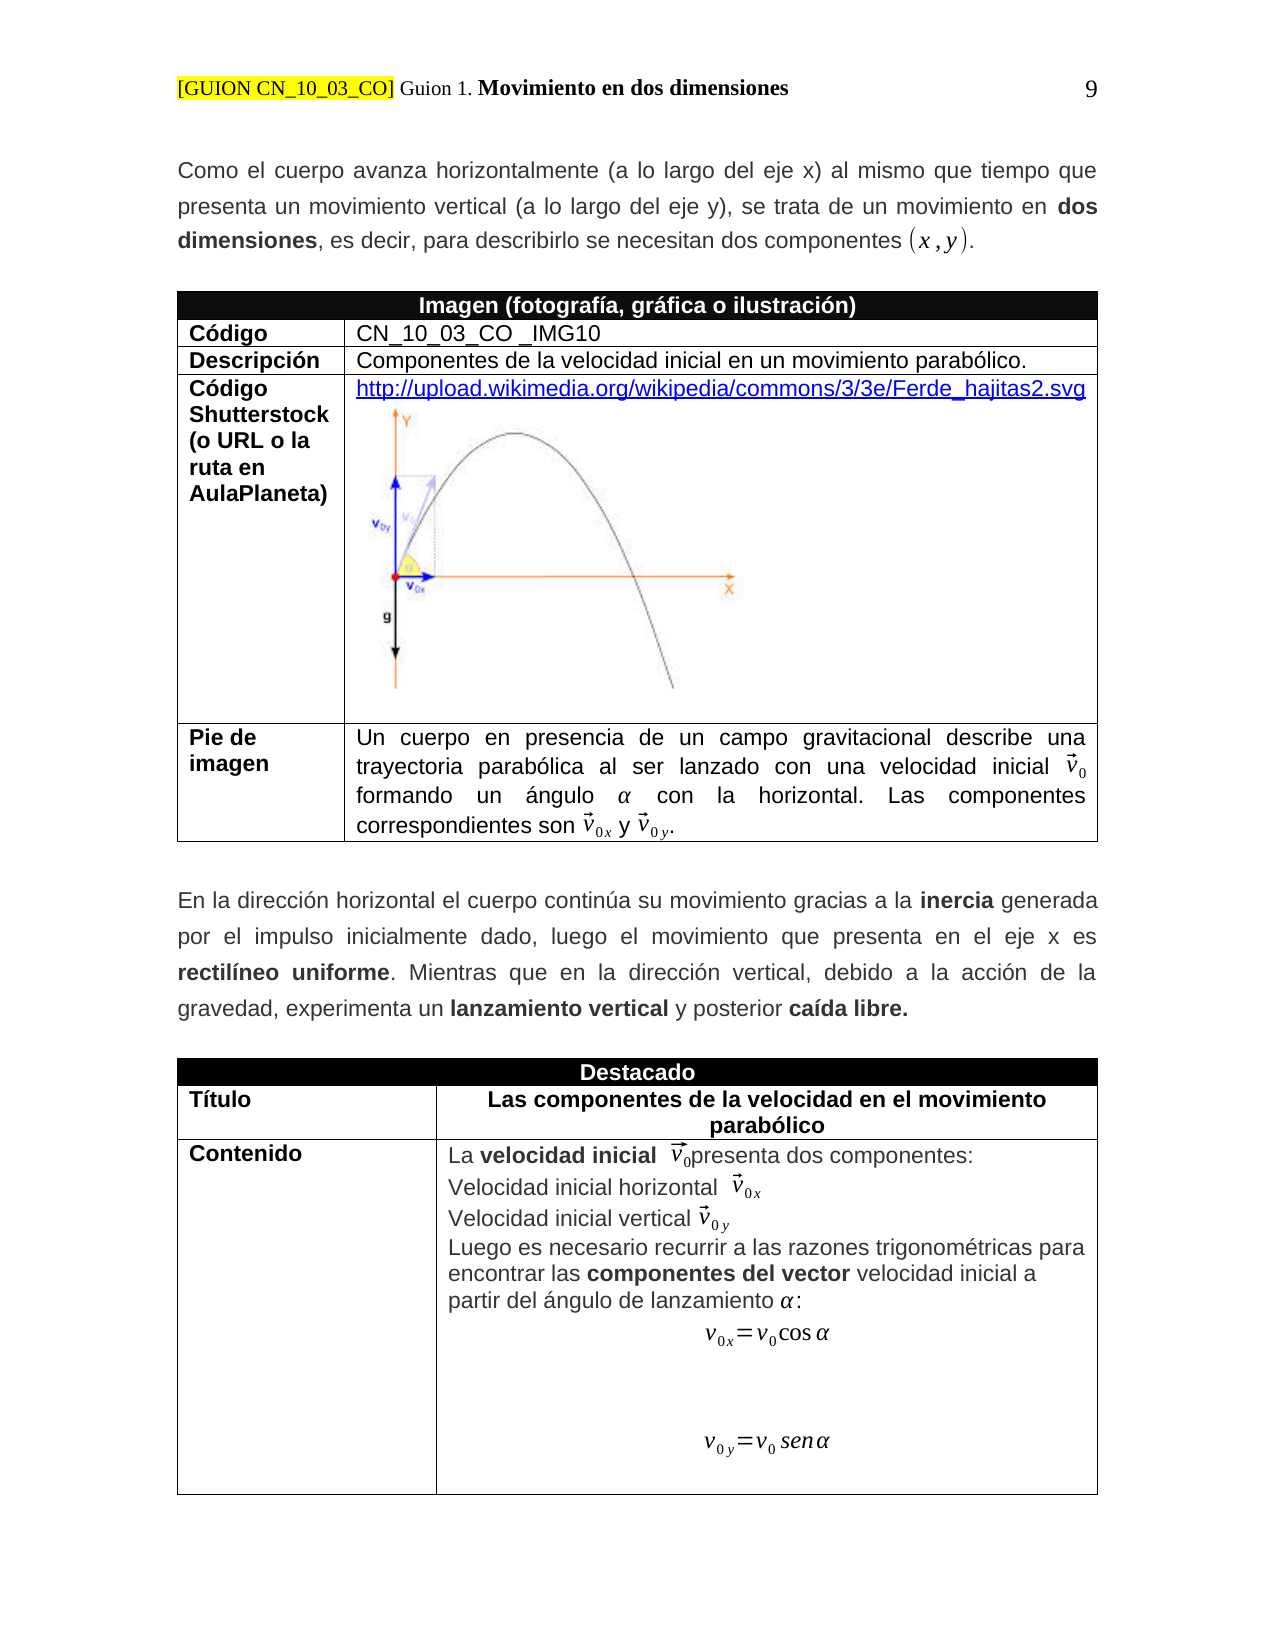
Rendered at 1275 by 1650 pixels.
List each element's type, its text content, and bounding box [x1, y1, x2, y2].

table_cell Componentes de la velocidad inicial en un movimiento parabólico. [345, 347, 1097, 373]
table_cell http://upload.wikimedia.org/wikipedia/commons/3/3e/Ferde_hajitas2.svg [345, 375, 1097, 723]
picture [356, 401, 774, 697]
table_cell Contenido [178, 1140, 436, 1494]
table_header Destacado [178, 1059, 1097, 1085]
text En la dirección horizontal el cuerpo continúa su movimiento gracias a la inercia generada por el impulso inicialmente dado, luego el movimiento que presenta en el eje x es rectilíneo uniforme. Mientras que en la dirección vertical, debido a la acción de la gravedad, experimenta un lanzamiento vertical y posterior caída libre. [177, 878, 1098, 1021]
table_cell Un cuerpo en presencia de un campo gravitacional describe una trayectoria parabólica al ser lanzado con una velocidad inicial formando un ángulo con la horizontal. Las componentes correspondientes son y . [345, 724, 1097, 841]
table_cell Las componentes de la velocidad en el movimiento parabólico [437, 1086, 1097, 1138]
table_cell La velocidad inicial presenta dos componentes: Velocidad inicial horizontal Velocidad inicial vertical Luego es necesario recurrir a las razones trigonométricas para encontrar las componentes del vector velocidad inicial a partir del ángulo de lanzamiento : [437, 1140, 1097, 1494]
table_cell CN_10_03_CO _IMG10 [345, 320, 1097, 346]
table_cell Pie de imagen [178, 724, 344, 841]
table_cell Título [178, 1086, 436, 1138]
table_cell Descripción [178, 347, 344, 373]
text Como el cuerpo avanza horizontalmente (a lo largo del eje x) al mismo que tiempo que presenta un movimiento vertical (a lo largo del eje y), se trata de un movimiento en dos dimensiones, es decir, para describirlo se necesitan dos componentes . [177, 148, 1098, 255]
table_cell Código [178, 320, 344, 346]
table_cell Código Shutterstock (o URL o la ruta en AulaPlaneta) [178, 375, 344, 723]
table_header Imagen (fotografía, gráfica o ilustración) [178, 293, 1097, 319]
